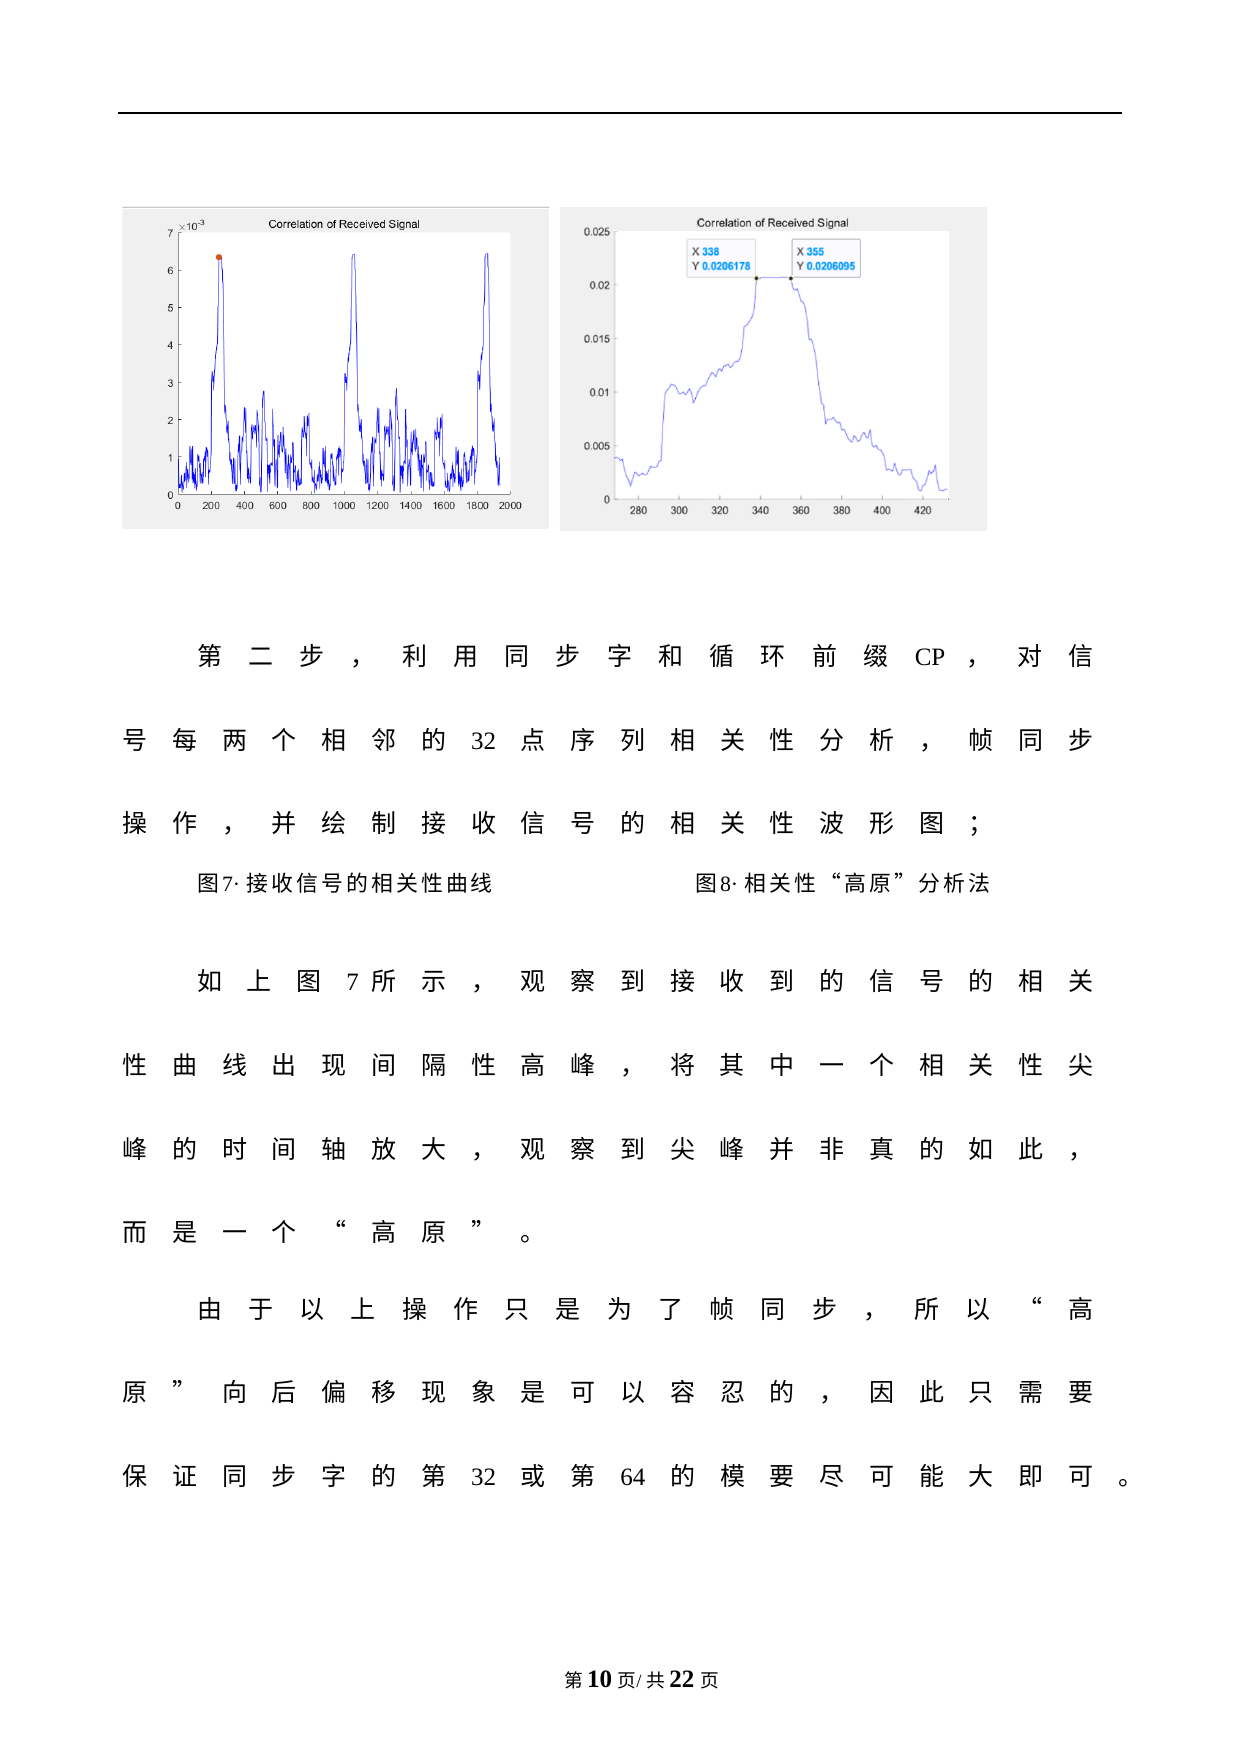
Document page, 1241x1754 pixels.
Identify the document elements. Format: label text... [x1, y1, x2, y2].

text 图7·接收信号的相关性曲线 图8·相关性“高原”分析法 [692, 865, 1118, 898]
text 图7·接收信号的相关性曲线 图8·相关性“高原”分析法 [172, 865, 598, 898]
text 由于以上操作只是为了帧同步，所以“高原”向后偏移现象是可以容忍的，因此只需要保证同步字的第32或第64的模要尽可能大即可。 [122, 1274, 1118, 1508]
text 如上图7所示，观察到接收到的信号的相关性曲线出现间隔性高峰，将其中一个相关性尖峰的时间轴放大，观察到尖峰并非真的如此，而是一个“高原”。 [122, 946, 1118, 1264]
picture [559, 207, 988, 531]
picture [122, 206, 549, 529]
